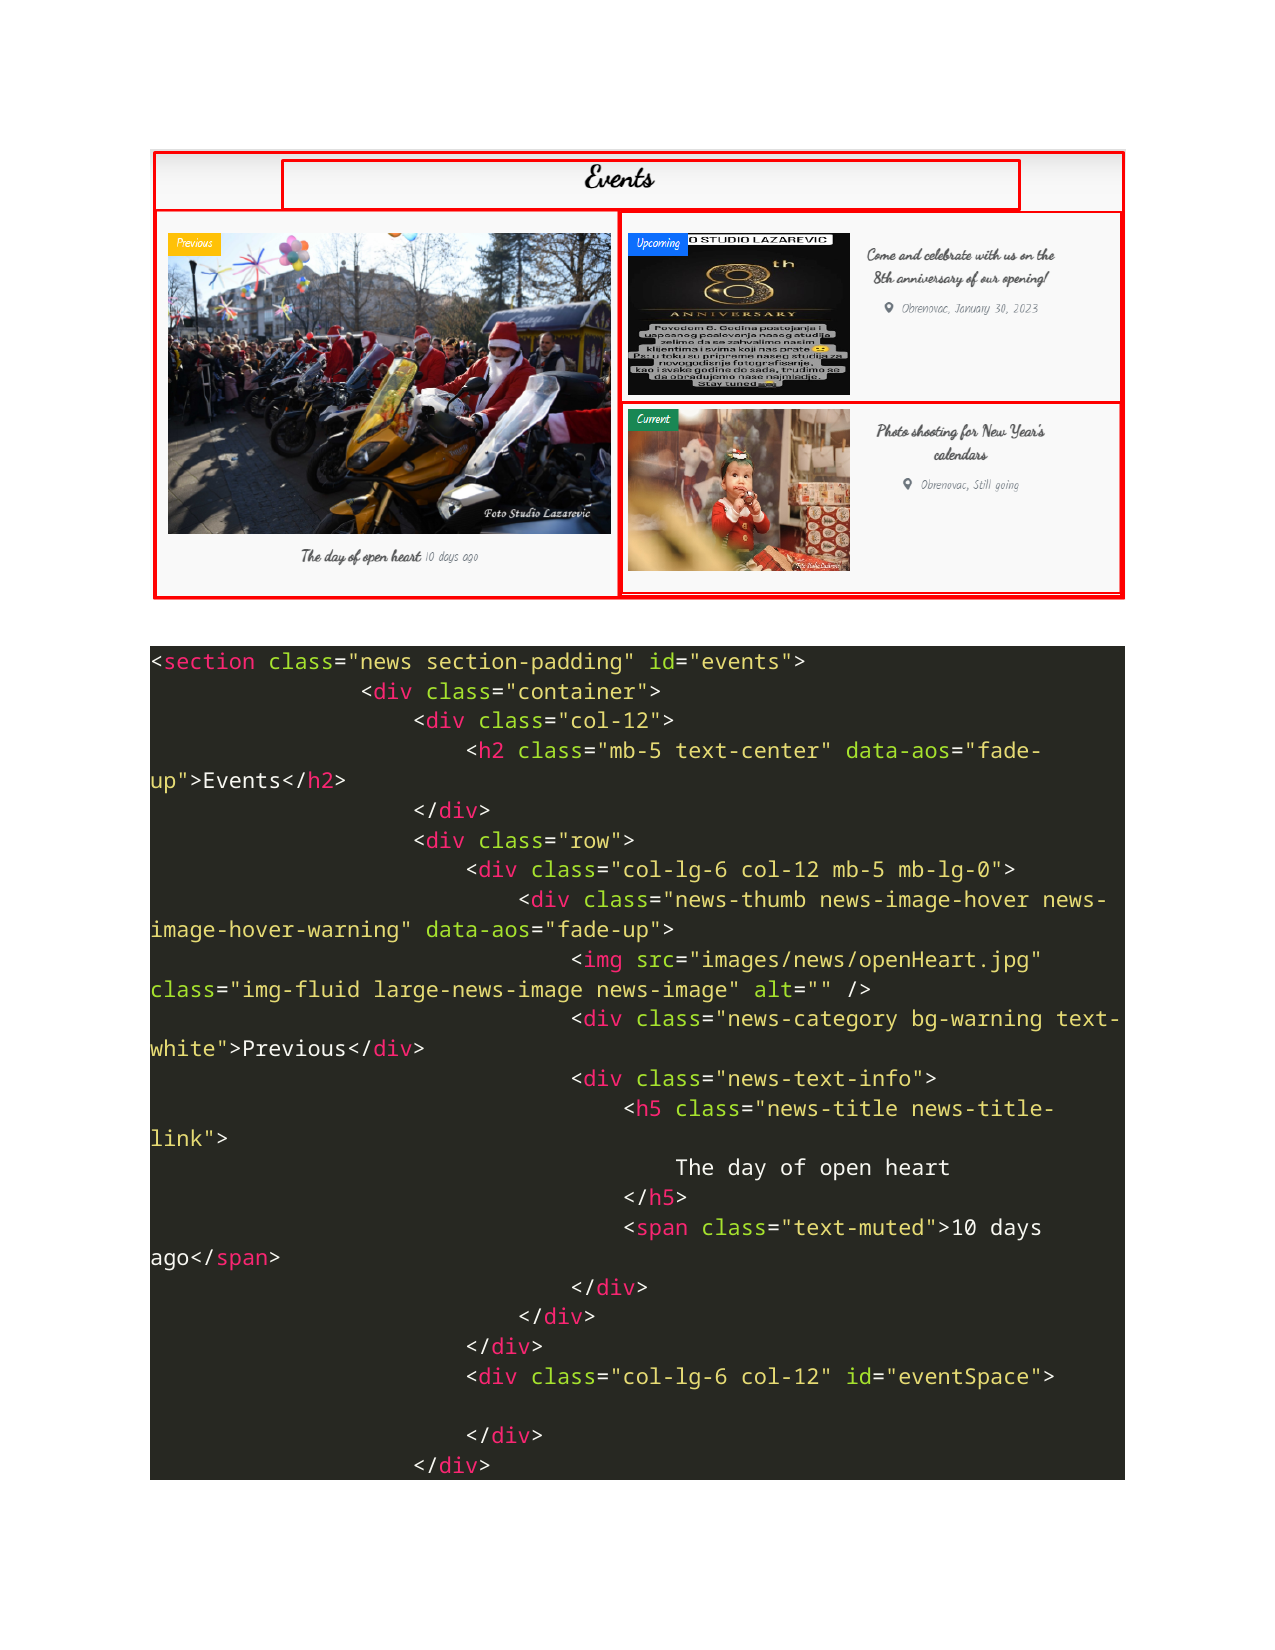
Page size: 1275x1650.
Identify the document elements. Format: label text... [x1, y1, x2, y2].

text <div class="news-thumb news-image-hover news-image-hover-warning" data-aos="fade-up"> [150, 884, 1125, 944]
text <div class="col-lg-6 col-12" id="eventSpace"> [150, 1361, 1125, 1391]
text </div> [150, 1420, 1125, 1450]
text </div> [150, 1301, 1125, 1331]
text <div class="news-category bg-warning text-white">Previous</div> [150, 1003, 1125, 1063]
text <div class="news-text-info"> [150, 1063, 1125, 1093]
text </div> [150, 1450, 1125, 1480]
text </div> [150, 1271, 1125, 1301]
text <div class="container"> [150, 676, 1125, 705]
text <div class="col-12"> [150, 705, 1125, 735]
text <img src="images/news/openHeart.jpg" class="img-fluid large-news-image news-image" alt="" /> [150, 944, 1125, 1003]
text <div class="row"> [150, 824, 1125, 854]
text <span class="text-muted">10 days ago</span> [150, 1212, 1125, 1271]
text <section class="news section-padding" id="events"> [150, 646, 1125, 676]
text </h5> [150, 1182, 1125, 1212]
text The day of open heart [150, 1152, 1125, 1182]
text <h5 class="news-title news-title-link"> [150, 1093, 1125, 1152]
text <div class="col-lg-6 col-12 mb-5 mb-lg-0"> [150, 854, 1125, 884]
text </div> [150, 1331, 1125, 1361]
text <h2 class="mb-5 text-center" data-aos="fade-up">Events</h2> [150, 735, 1125, 795]
text </div> [150, 795, 1125, 824]
picture [150, 149, 1126, 600]
